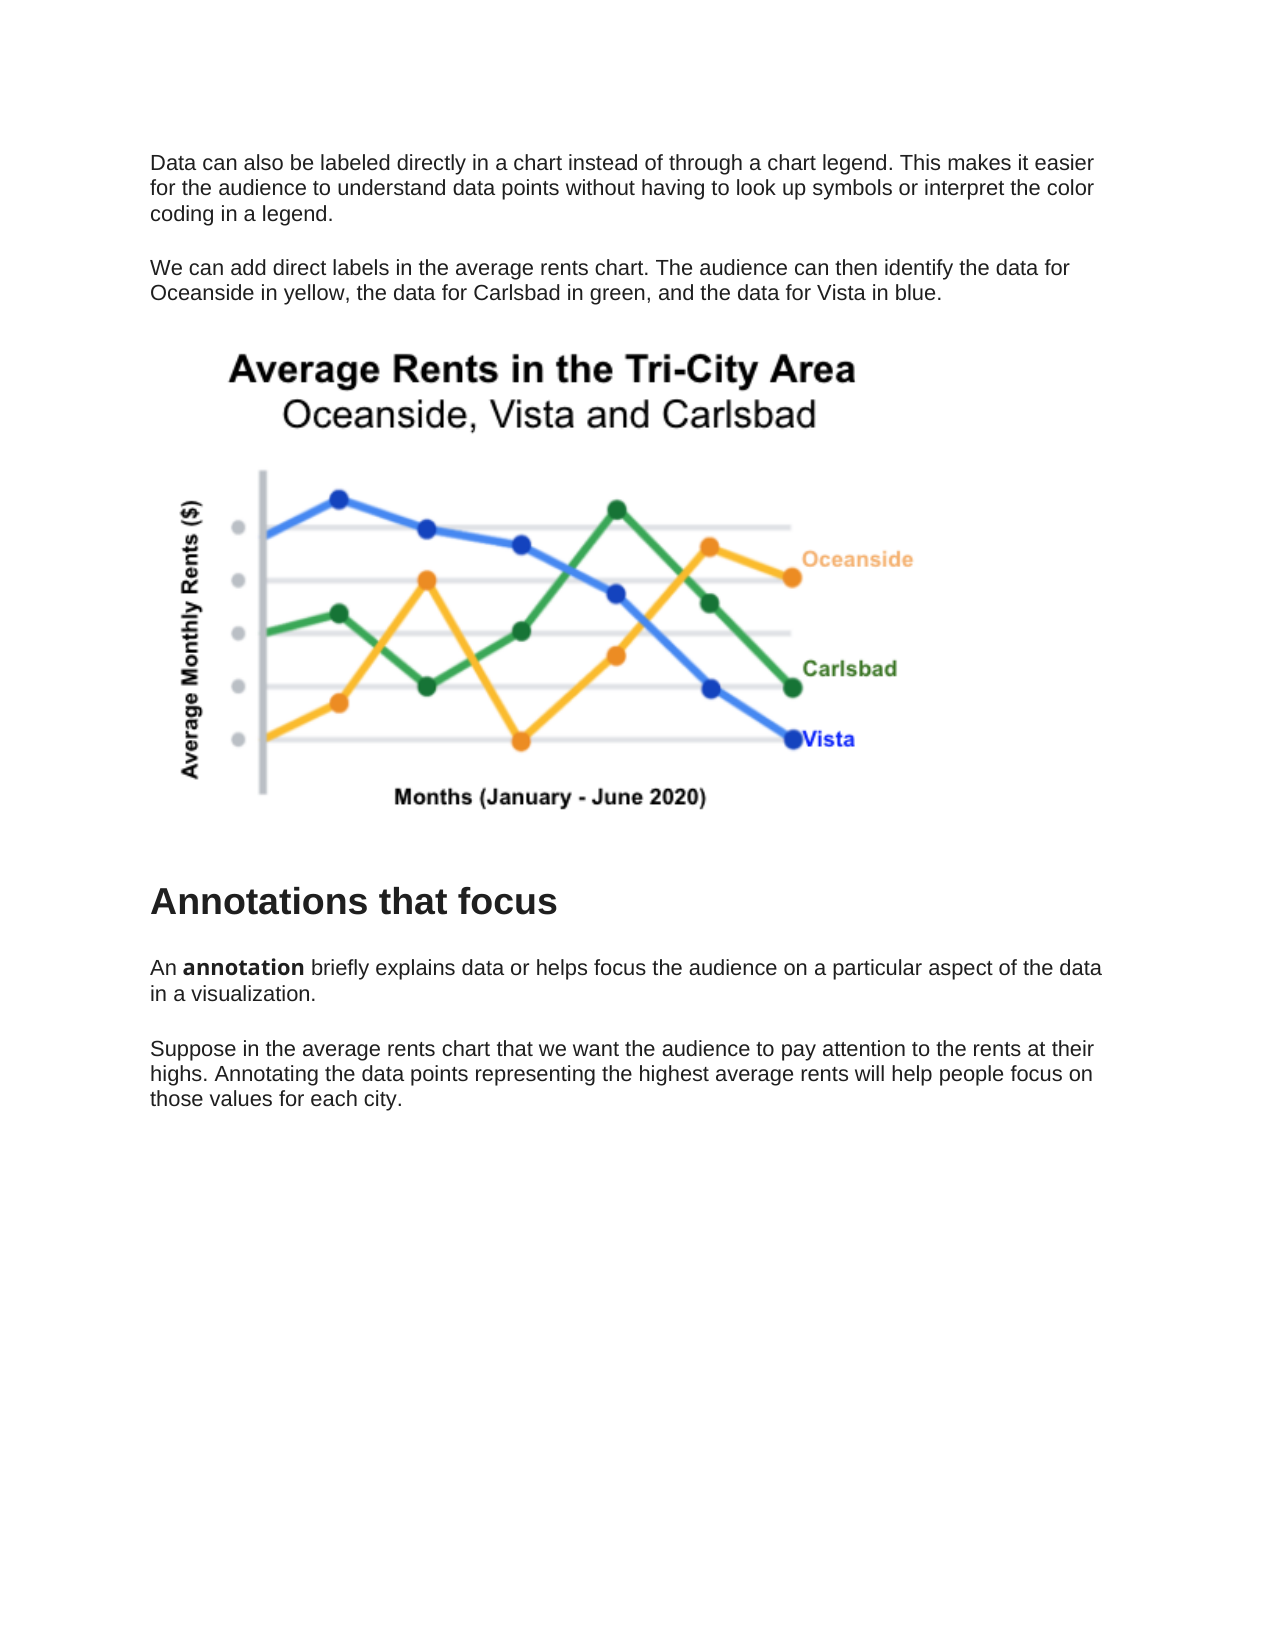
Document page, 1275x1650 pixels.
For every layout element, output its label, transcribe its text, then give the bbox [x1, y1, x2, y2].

text Suppose in the average rents chart that we want the audience to pay attention to the rents at their highs. Annotating the data points representing the highest average rents will help people focus on those values for each city. [150, 1036, 1125, 1111]
text Data can also be labeled directly in a chart instead of through a chart legend. This makes it easier for the audience to understand data points without having to look up symbols or interpret the color coding in a legend. [150, 150, 1125, 226]
text An annotation briefly explains data or helps focus the audience on a particular aspect of the data in a visualization. [150, 951, 1125, 1006]
text Annotations that focus [150, 879, 1125, 922]
picture [150, 334, 944, 850]
text We can add direct labels in the average rents chart. The audience can then identify the data for Oceanside in yellow, the data for Carlsbad in green, and the data for Vista in blue. [150, 255, 1125, 305]
